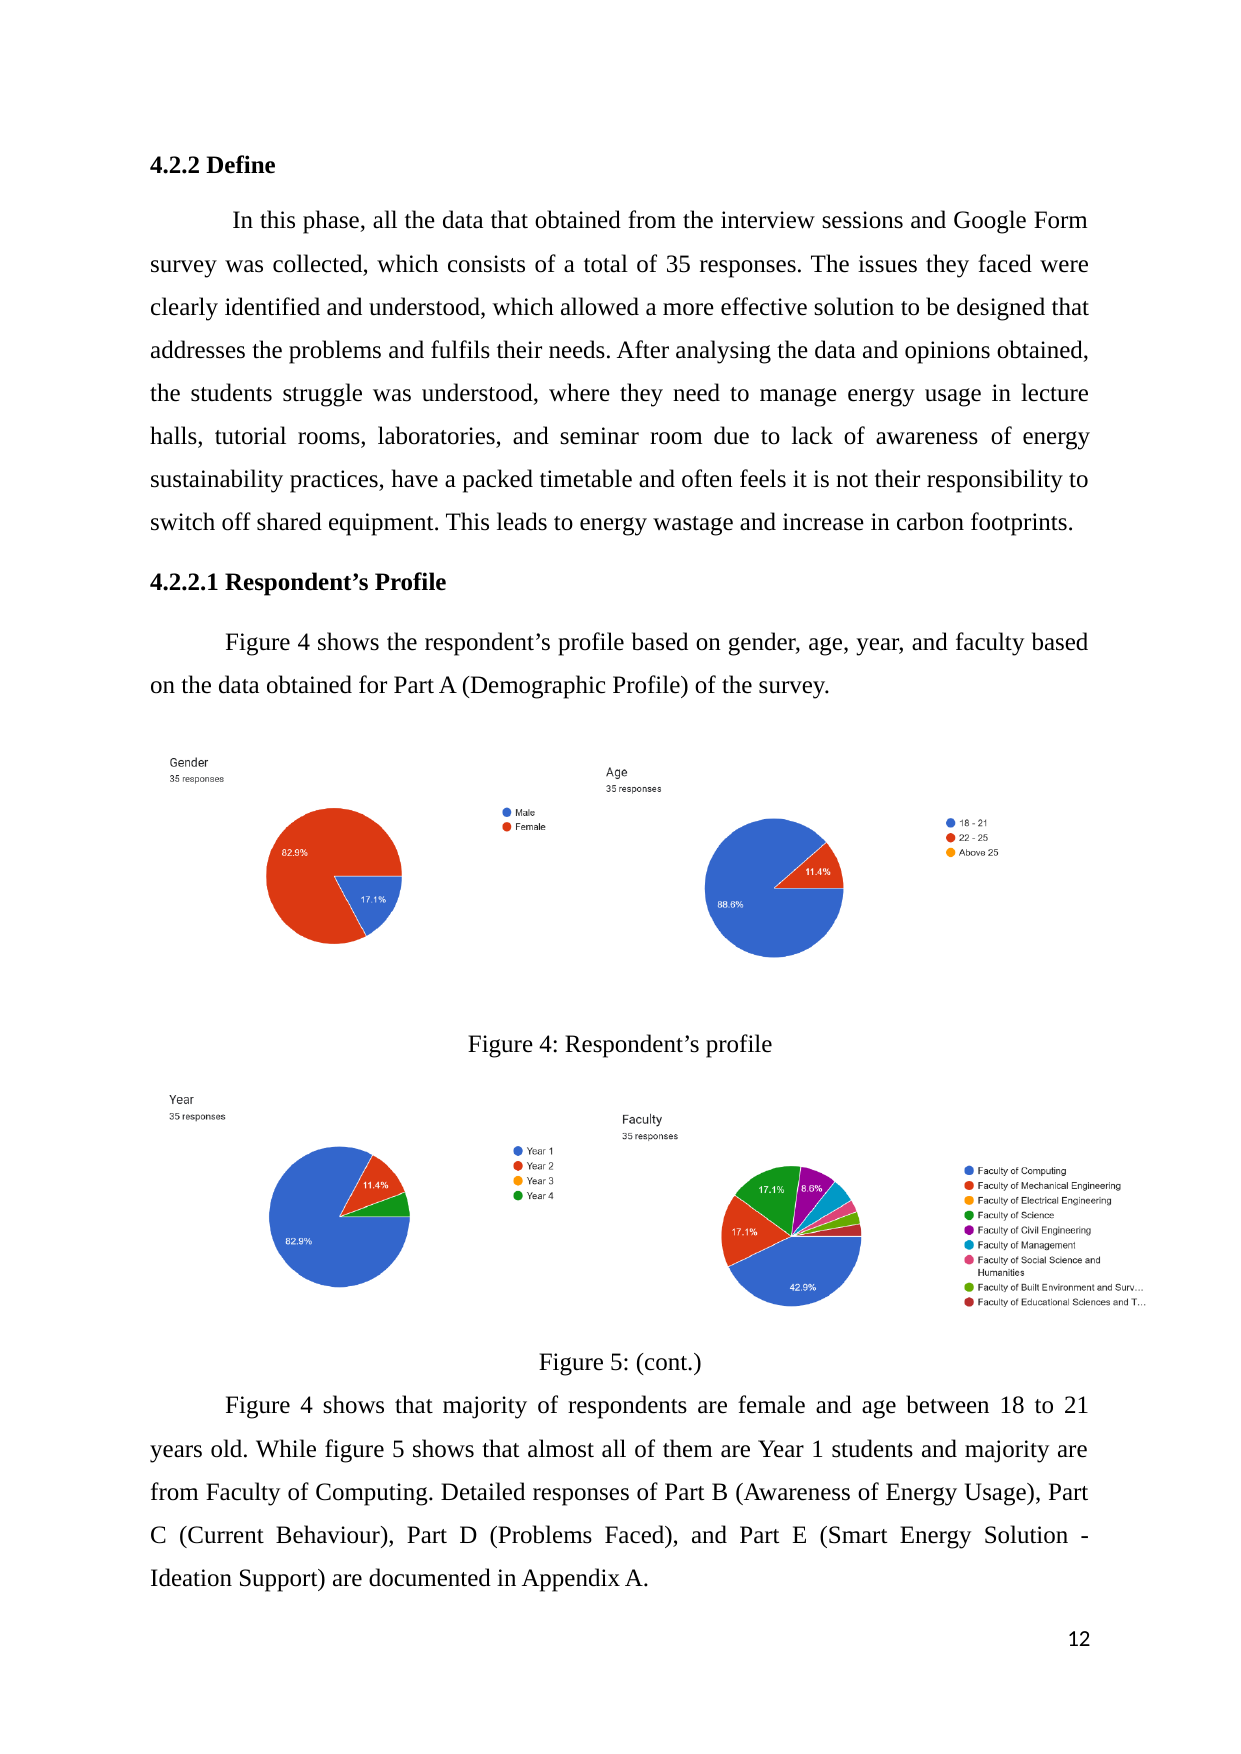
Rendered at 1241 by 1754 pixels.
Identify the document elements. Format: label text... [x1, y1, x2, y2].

text Figure 4: Respondent’s profile [150, 1029, 1090, 1058]
picture [151, 736, 1154, 984]
text Figure 4 shows that majority of respondents are female and age between 18 to 21 years old. While figure 5 shows that almost all of them are Year 1 students and majority are from Faculty of Computing. Detailed responses of Part B (Awareness of Energy Usage), Part C (Current Behaviour), Part D (Problems Faced), and Part E (Smart Energy Solution - Ideation Support) are documented in Appendix A. [150, 1391, 1090, 1592]
text Figure 5: (cont.) [150, 1347, 1090, 1376]
subtitle 4.2.2 Define [150, 150, 1090, 179]
text 4.2.2.1 Respondent’s Profile [150, 567, 1090, 596]
text In this phase, all the data that obtained from the interview sessions and Google Form survey was collected, which consists of a total of 35 responses. The issues they faced were clearly identified and understood, which allowed a more effective solution to be designed that addresses the problems and fulfils their needs. After analysing the data and opinions obtained, the students struggle was understood, where they need to manage energy usage in lecture halls, tutorial rooms, laboratories, and seminar room due to lack of awareness of energy sustainability practices, have a packed timetable and often feels it is not their responsibility to switch off shared equipment. This leads to energy wastage and increase in carbon footprints. [150, 206, 1090, 536]
text Figure 4 shows the respondent’s profile based on gender, age, year, and faculty based on the data obtained for Part A (Demographic Profile) of the survey. [150, 627, 1090, 699]
picture [150, 1072, 1174, 1333]
